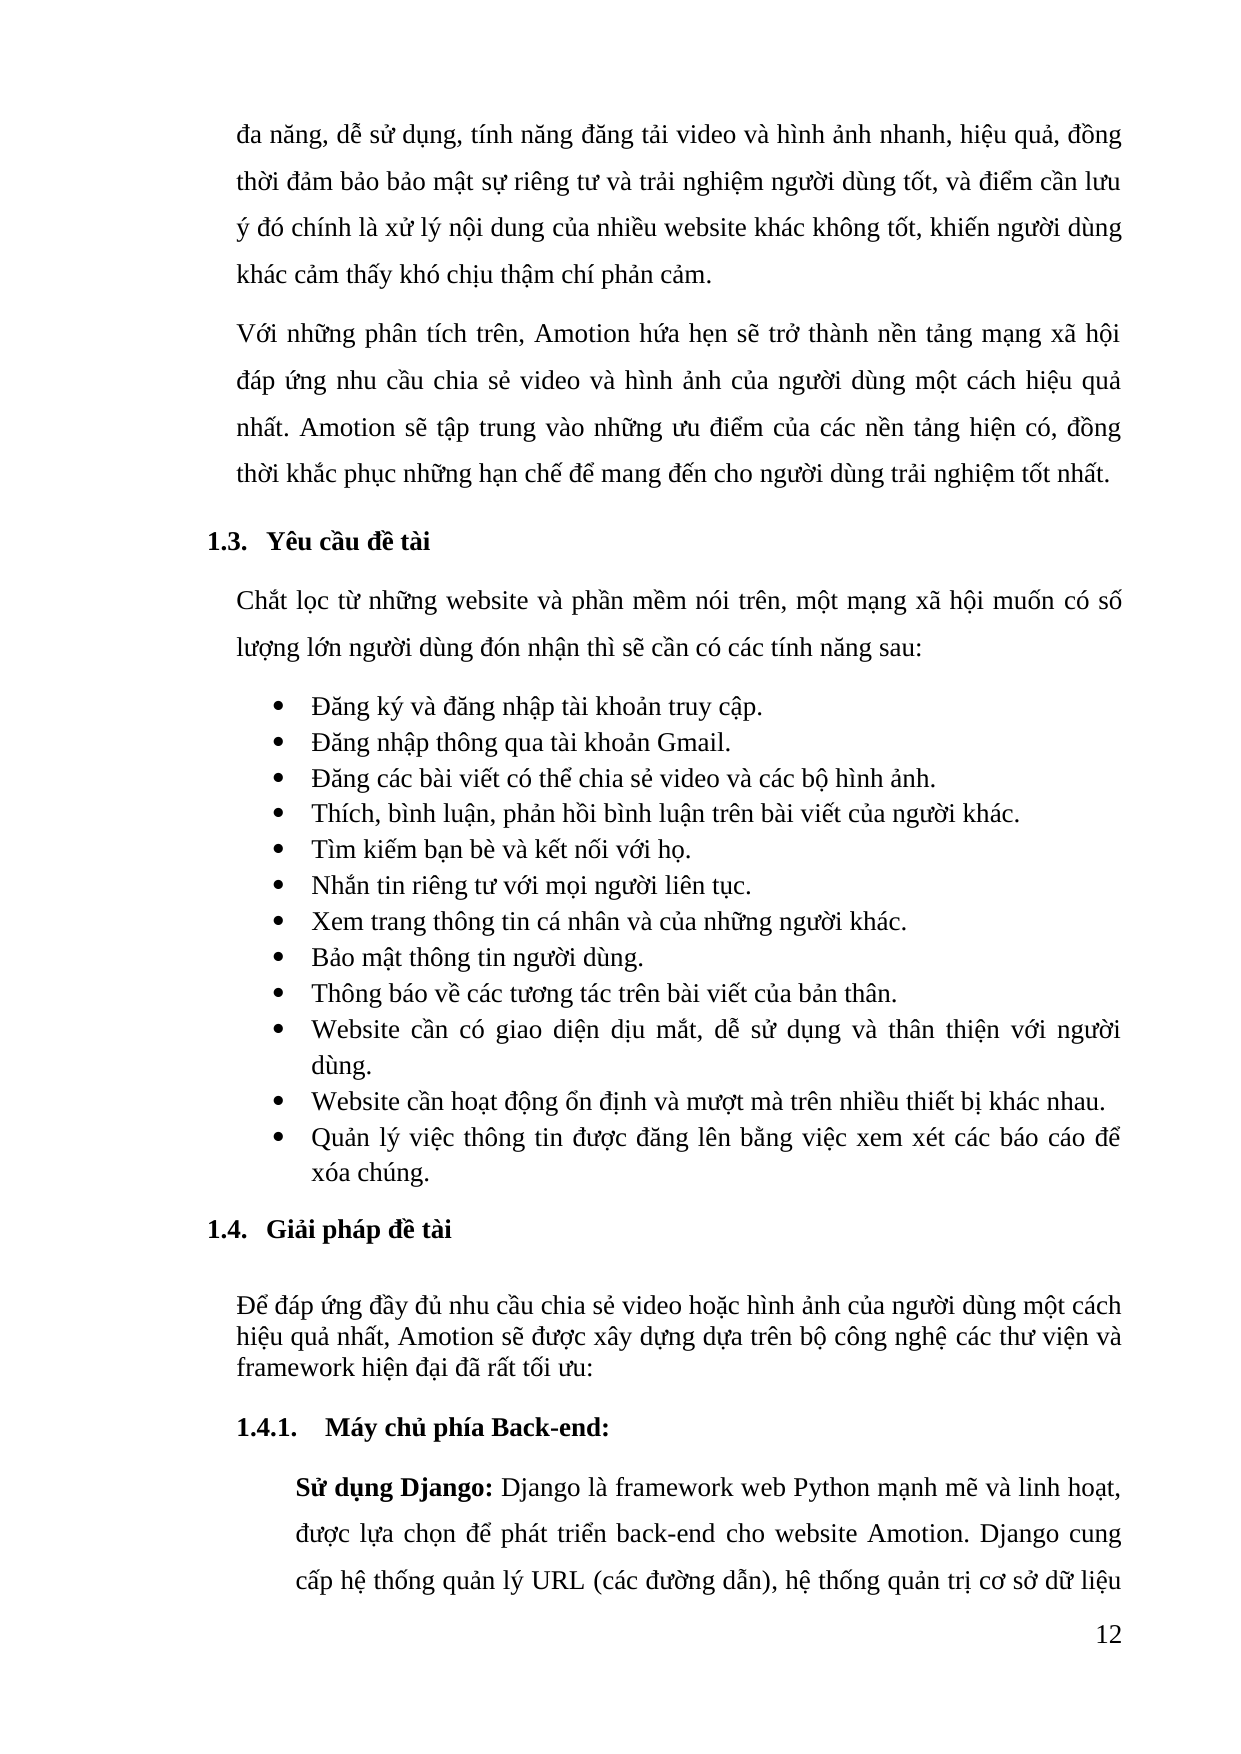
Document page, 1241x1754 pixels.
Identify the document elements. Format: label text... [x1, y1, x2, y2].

list Tìm kiếm bạn bè và kết nối với họ. [274, 833, 1122, 865]
list Xem trang thông tin cá nhân và của những người khác. [274, 905, 1122, 937]
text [236, 118, 1122, 289]
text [295, 1471, 1122, 1595]
list Đăng nhập thông qua tài khoản Gmail. [274, 726, 1122, 757]
list Đăng ký và đăng nhập tài khoản truy cập. [274, 690, 1122, 721]
list Quản lý việc thông tin được đăng lên bằng việc xem xét các báo cáo để xóa chúng. [274, 1121, 1122, 1188]
subtitle Yêu cầu đề tài [207, 525, 1122, 556]
list Thích, bình luận, phản hồi bình luận trên bài viết của người khác. [274, 798, 1122, 829]
list Thông báo về các tương tác trên bài viết của bản thân. [274, 977, 1122, 1008]
text Chắt lọc từ những website và phần mềm nói trên, một mạng xã hội muốn có số lượng lớn người dùng đón nhận thì sẽ cần có các tính năng sau: [236, 584, 1122, 662]
text Để đáp ứng đầy đủ nhu cầu chia sẻ video hoặc hình ảnh của người dùng một cách hiệu quả nhất, Amotion sẽ được xây dựng dựa trên bộ công nghệ các thư viện và framework hiện đại đã rất tối ưu: [236, 1289, 1122, 1382]
text Với những phân tích trên, Amotion hứa hẹn sẽ trở thành nền tảng mạng xã hội đáp ứng nhu cầu chia sẻ video và hình ảnh của người dùng một cách hiệu quả nhất. Amotion sẽ tập trung vào những ưu điểm của các nền tảng hiện có, đồng thời khắc phục những hạn chế để mang đến cho người dùng trải nghiệm tốt nhất. [236, 317, 1122, 488]
list Đăng các bài viết có thể chia sẻ video và các bộ hình ảnh. [274, 762, 1122, 793]
list Bảo mật thông tin người dùng. [274, 941, 1122, 973]
subtitle Giải pháp đề tài [207, 1213, 1122, 1244]
list Website cần hoạt động ổn định và mượt mà trên nhiều thiết bị khác nhau. [274, 1085, 1122, 1116]
list Nhắn tin riêng tư với mọi người liên tục. [274, 869, 1122, 901]
subtitle Máy chủ phía Back-end: [236, 1412, 1122, 1443]
list Website cần có giao diện dịu mắt, dễ sử dụng và thân thiện với người dùng. [274, 1013, 1122, 1080]
